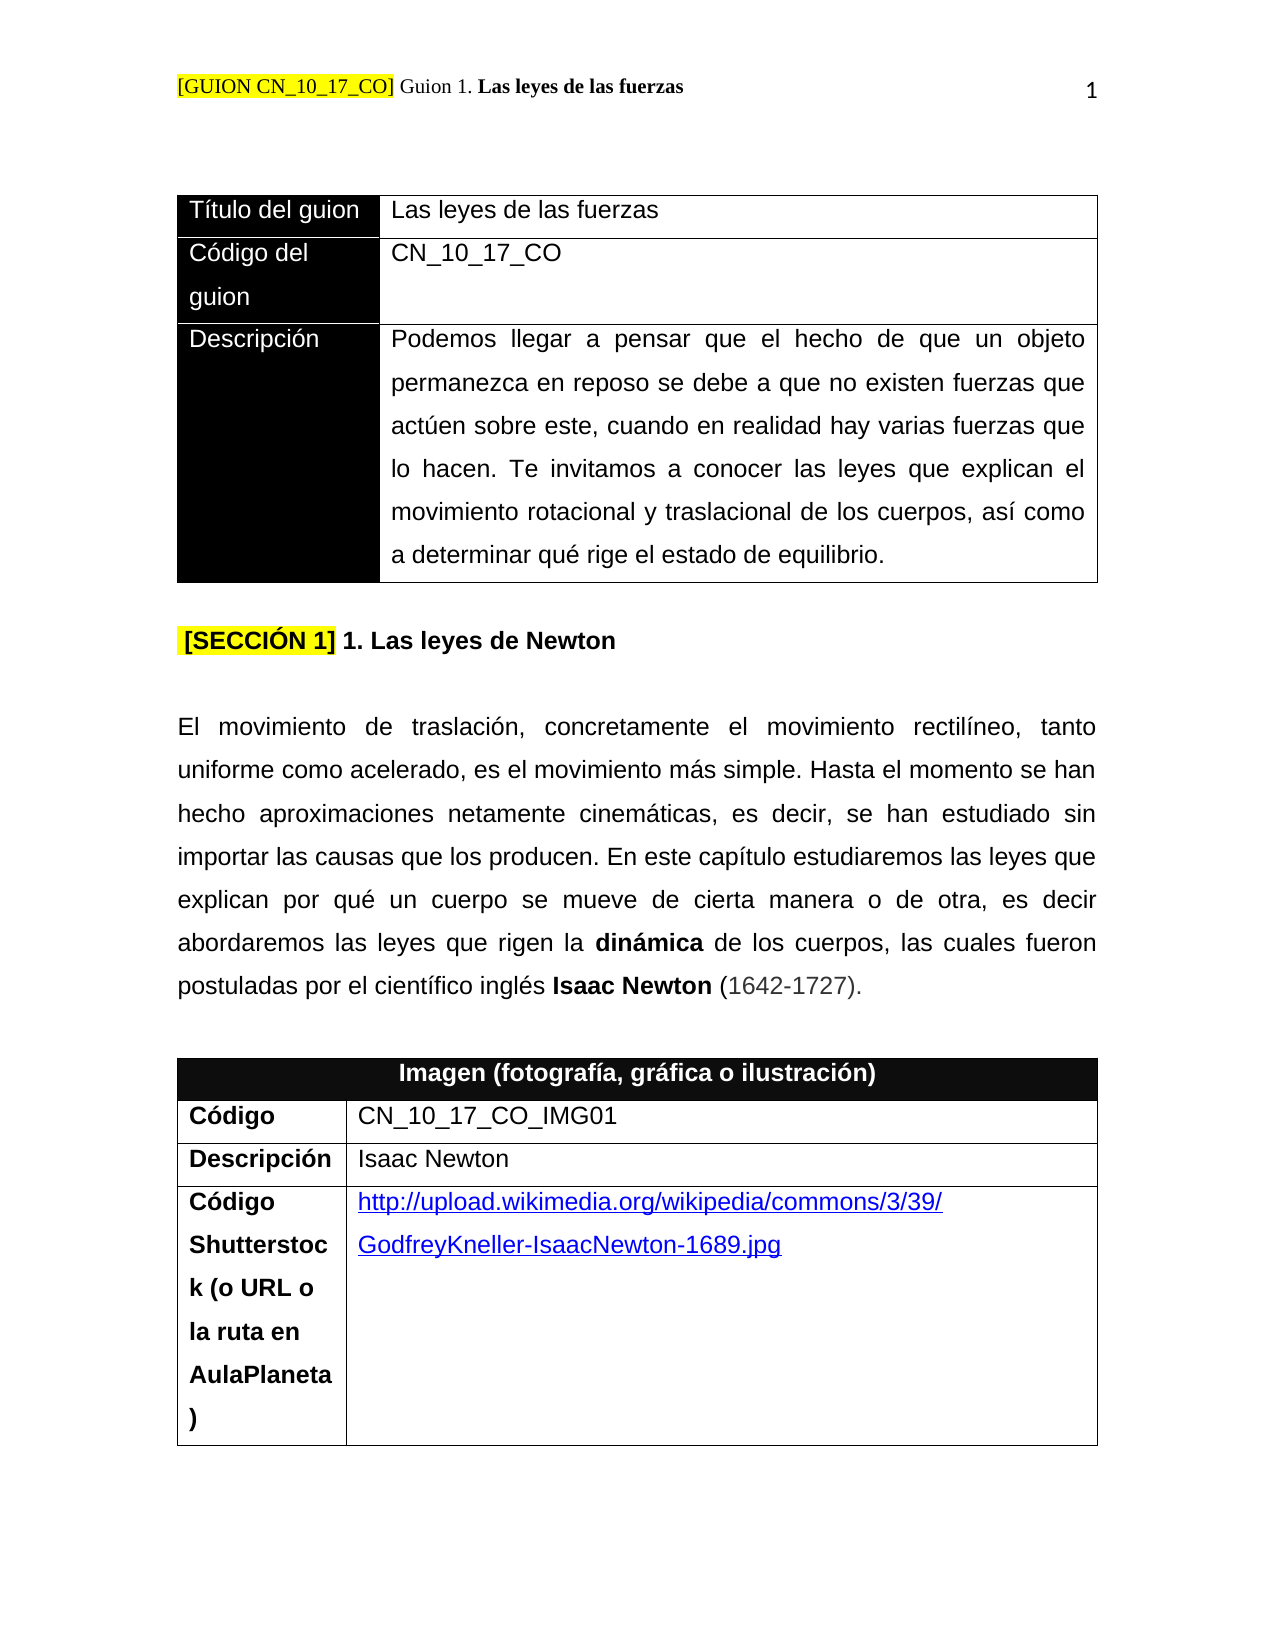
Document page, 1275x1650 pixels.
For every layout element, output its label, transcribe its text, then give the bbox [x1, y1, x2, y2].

table_header Las leyes de las fuerzas [380, 196, 1097, 237]
table_cell Descripción [178, 1144, 346, 1186]
table_cell Código del guion [178, 239, 379, 323]
table_header Título del guion [178, 196, 379, 237]
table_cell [347, 1187, 1097, 1445]
table_cell CN_10_17_CO_IMG01 [347, 1101, 1097, 1143]
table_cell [178, 1187, 346, 1445]
table_cell Isaac Newton [347, 1144, 1097, 1186]
text [SECCIÓN 1] 1. Las leyes de Newton [336, 626, 1098, 655]
table_cell Descripción [178, 325, 379, 582]
table_header Imagen (fotografía, gráfica o ilustración) [178, 1059, 1097, 1100]
table_cell Podemos llegar a pensar que el hecho de que un objeto permanezca en reposo se debe a que no existen fuerzas que actúen sobre este, cuando en realidad hay varias fuerzas que lo hacen. Te invitamos a conocer las leyes que explican el movimiento rotacional y traslacional de los cuerpos, así como a determinar qué rige el estado de equilibrio. [380, 325, 1097, 582]
text El movimiento de traslación, concretamente el movimiento rectilíneo, tanto uniforme como acelerado, es el movimiento más simple. Hasta el momento se han hecho aproximaciones netamente cinemáticas, es decir, se han estudiado sin importar las causas que los producen. En este capítulo estudiaremos las leyes que explican por qué un cuerpo se mueve de cierta manera o de otra, es decir abordaremos las leyes que rigen la dinámica de los cuerpos, las cuales fueron postuladas por el científico inglés Isaac Newton (1642-1727). [177, 712, 1098, 1000]
table_cell Código [178, 1101, 346, 1143]
table_cell CN_10_17_CO [380, 239, 1097, 323]
